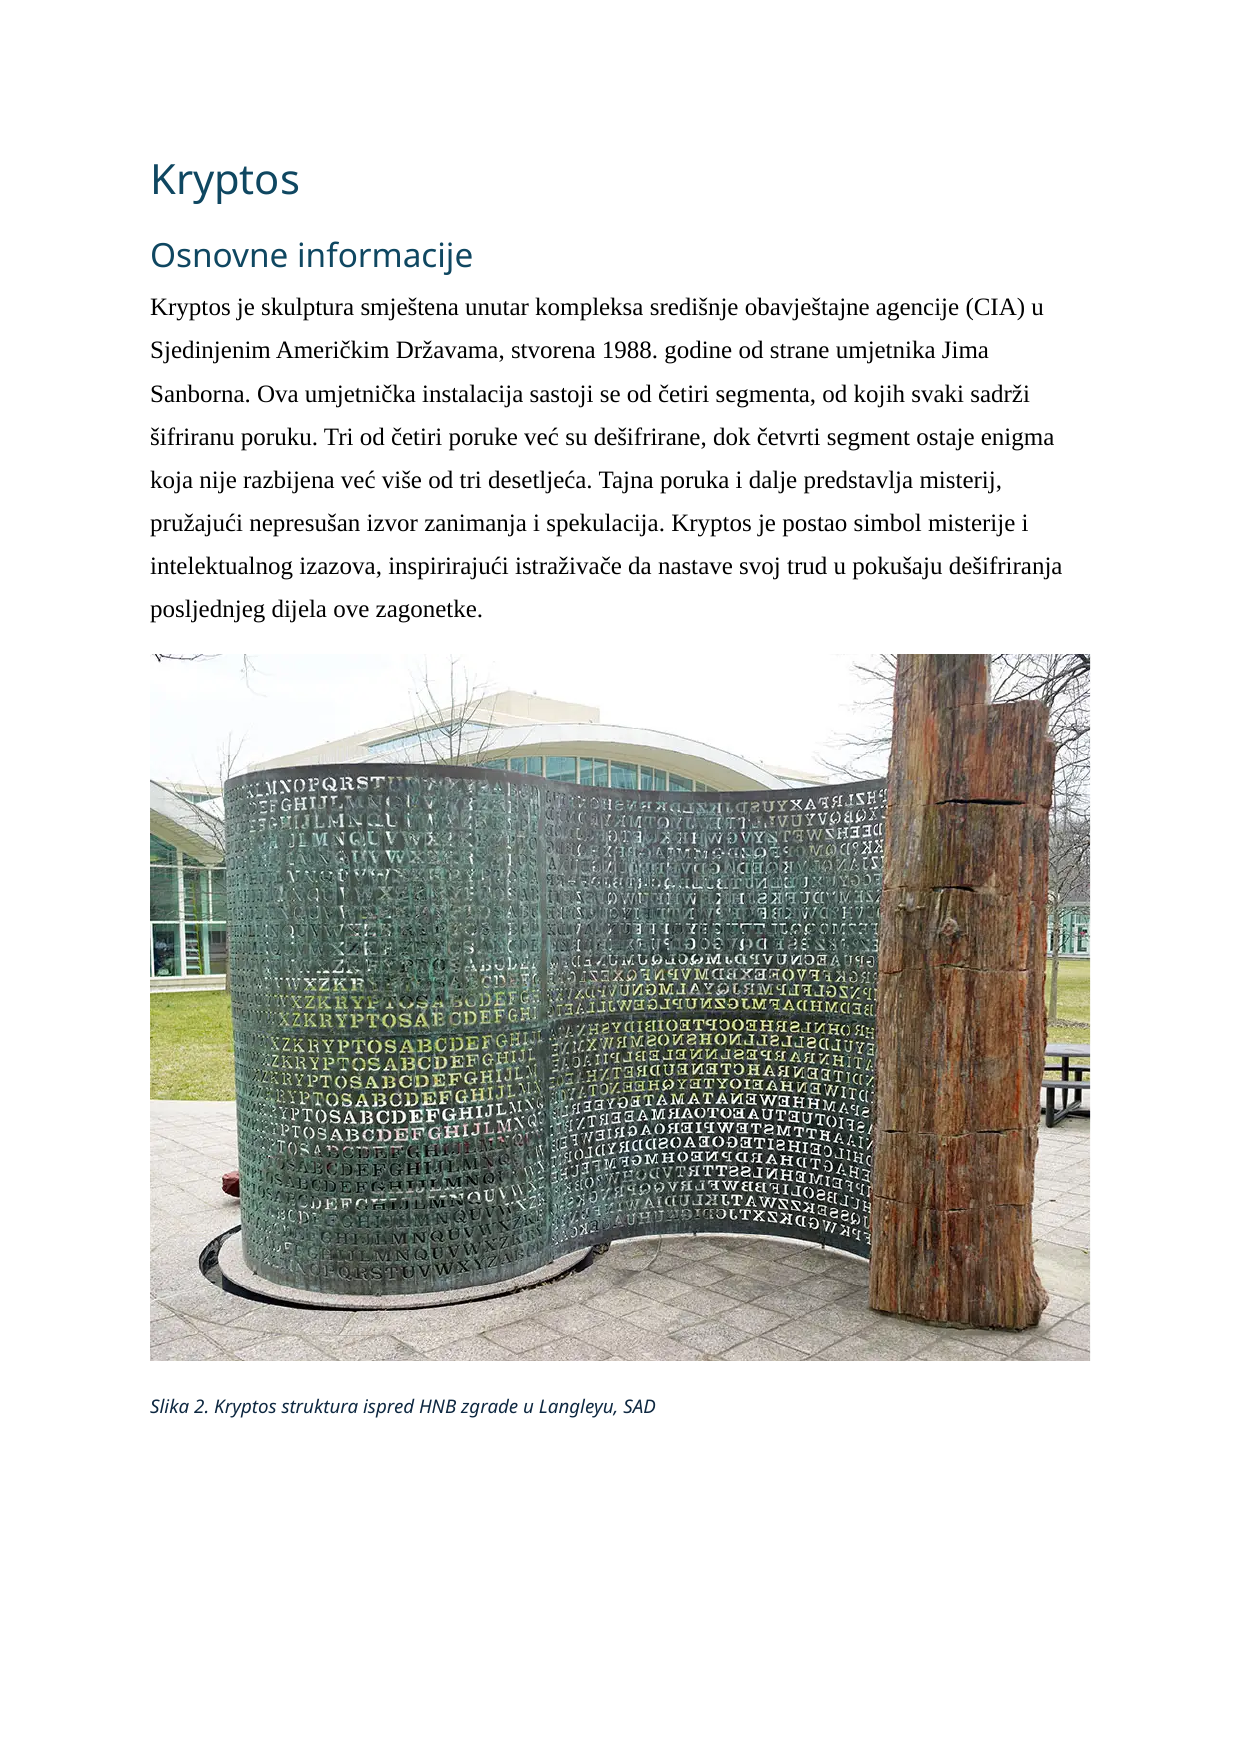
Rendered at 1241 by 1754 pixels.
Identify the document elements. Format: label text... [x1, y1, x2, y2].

subtitle Kryptos [150, 150, 1090, 207]
picture [150, 654, 1091, 1361]
subtitle Osnovne informacije [150, 232, 1090, 277]
text Kryptos je skulptura smještena unutar kompleksa središnje obavještajne agencije (CIA) u Sjedinjenim Američkim Državama, stvorena 1988. godine od strane umjetnika Jima Sanborna. Ova umjetnička instalacija sastoji se od četiri segmenta, od kojih svaki sadrži šifriranu poruku. Tri od četiri poruke već su dešifrirane, dok četvrti segment ostaje enigma koja nije razbijena već više od tri desetljeća. Tajna poruka i dalje predstavlja misterij, pružajući nepresušan izvor zanimanja i spekulacija. Kryptos je postao simbol misterije i intelektualnog izazova, inspirirajući istraživače da nastave svoj trud u pokušaju dešifriranja posljednjeg dijela ove zagonetke. [150, 292, 1090, 623]
